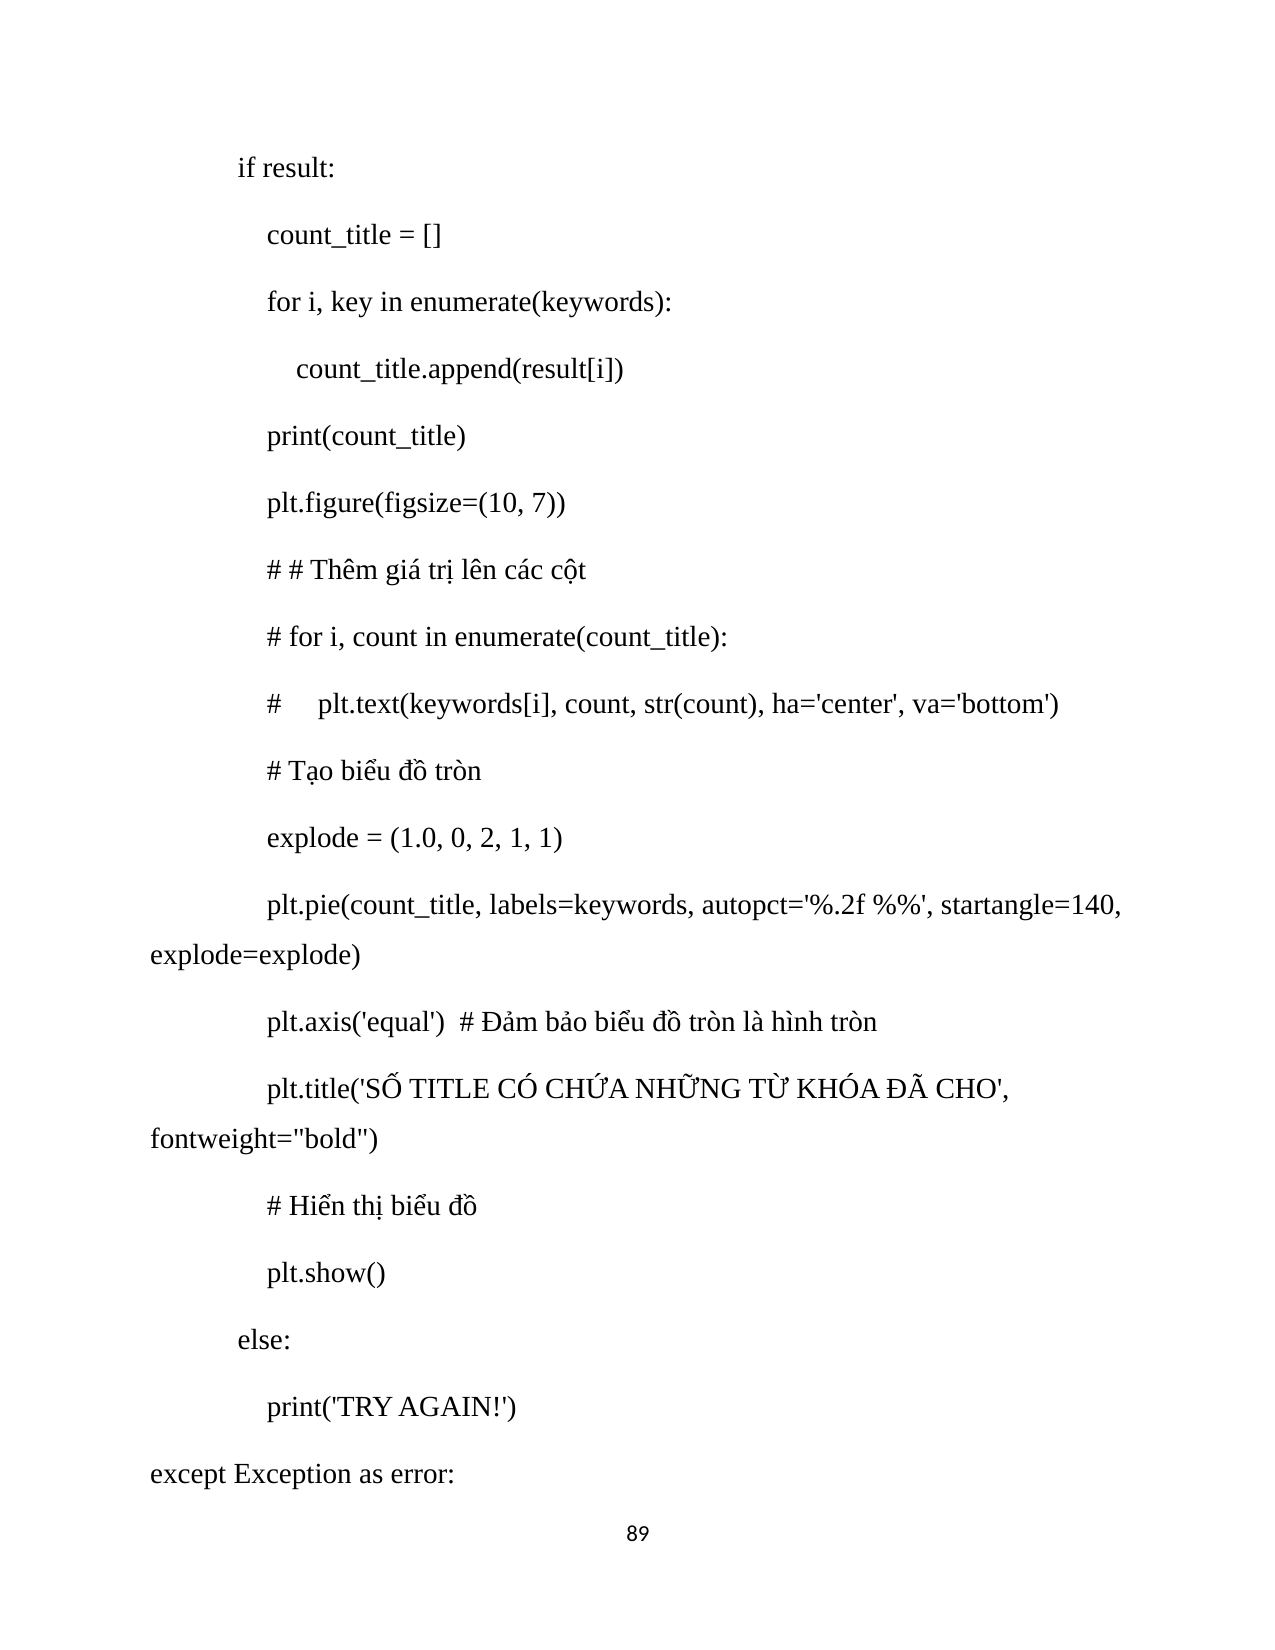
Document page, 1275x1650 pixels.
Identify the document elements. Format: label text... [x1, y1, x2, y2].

text plt.figure(figsize=(10, 7)) [150, 485, 1125, 518]
text # Tạo biểu đồ tròn [150, 753, 1125, 786]
text except Exception as error: [150, 1456, 1125, 1490]
text plt.show() [150, 1255, 1125, 1289]
text # for i, count in enumerate(count_title): [150, 619, 1125, 652]
text count_title.append(result[i]) [150, 351, 1125, 384]
text # Hiển thị biểu đồ [150, 1188, 1125, 1222]
text # # Thêm giá trị lên các cột [150, 552, 1125, 585]
text for i, key in enumerate(keywords): [150, 284, 1125, 317]
text else: [150, 1322, 1125, 1356]
text plt.pie(count_title, labels=keywords, autopct='%.2f %%', startangle=140, explode=explode) [150, 887, 1125, 971]
text plt.axis('equal') # Đảm bảo biểu đồ tròn là hình tròn [150, 1004, 1125, 1038]
text explode = (1.0, 0, 2, 1, 1) [150, 820, 1125, 853]
text count_title = [] [150, 217, 1125, 251]
text print('TRY AGAIN!') [150, 1389, 1125, 1423]
text # plt.text(keywords[i], count, str(count), ha='center', va='bottom') [150, 686, 1125, 719]
text print(count_title) [150, 418, 1125, 451]
text plt.title('SỐ TITLE CÓ CHỨA NHỮNG TỪ KHÓA ĐÃ CHO', fontweight="bold") [150, 1071, 1125, 1155]
text if result: [150, 150, 1125, 183]
